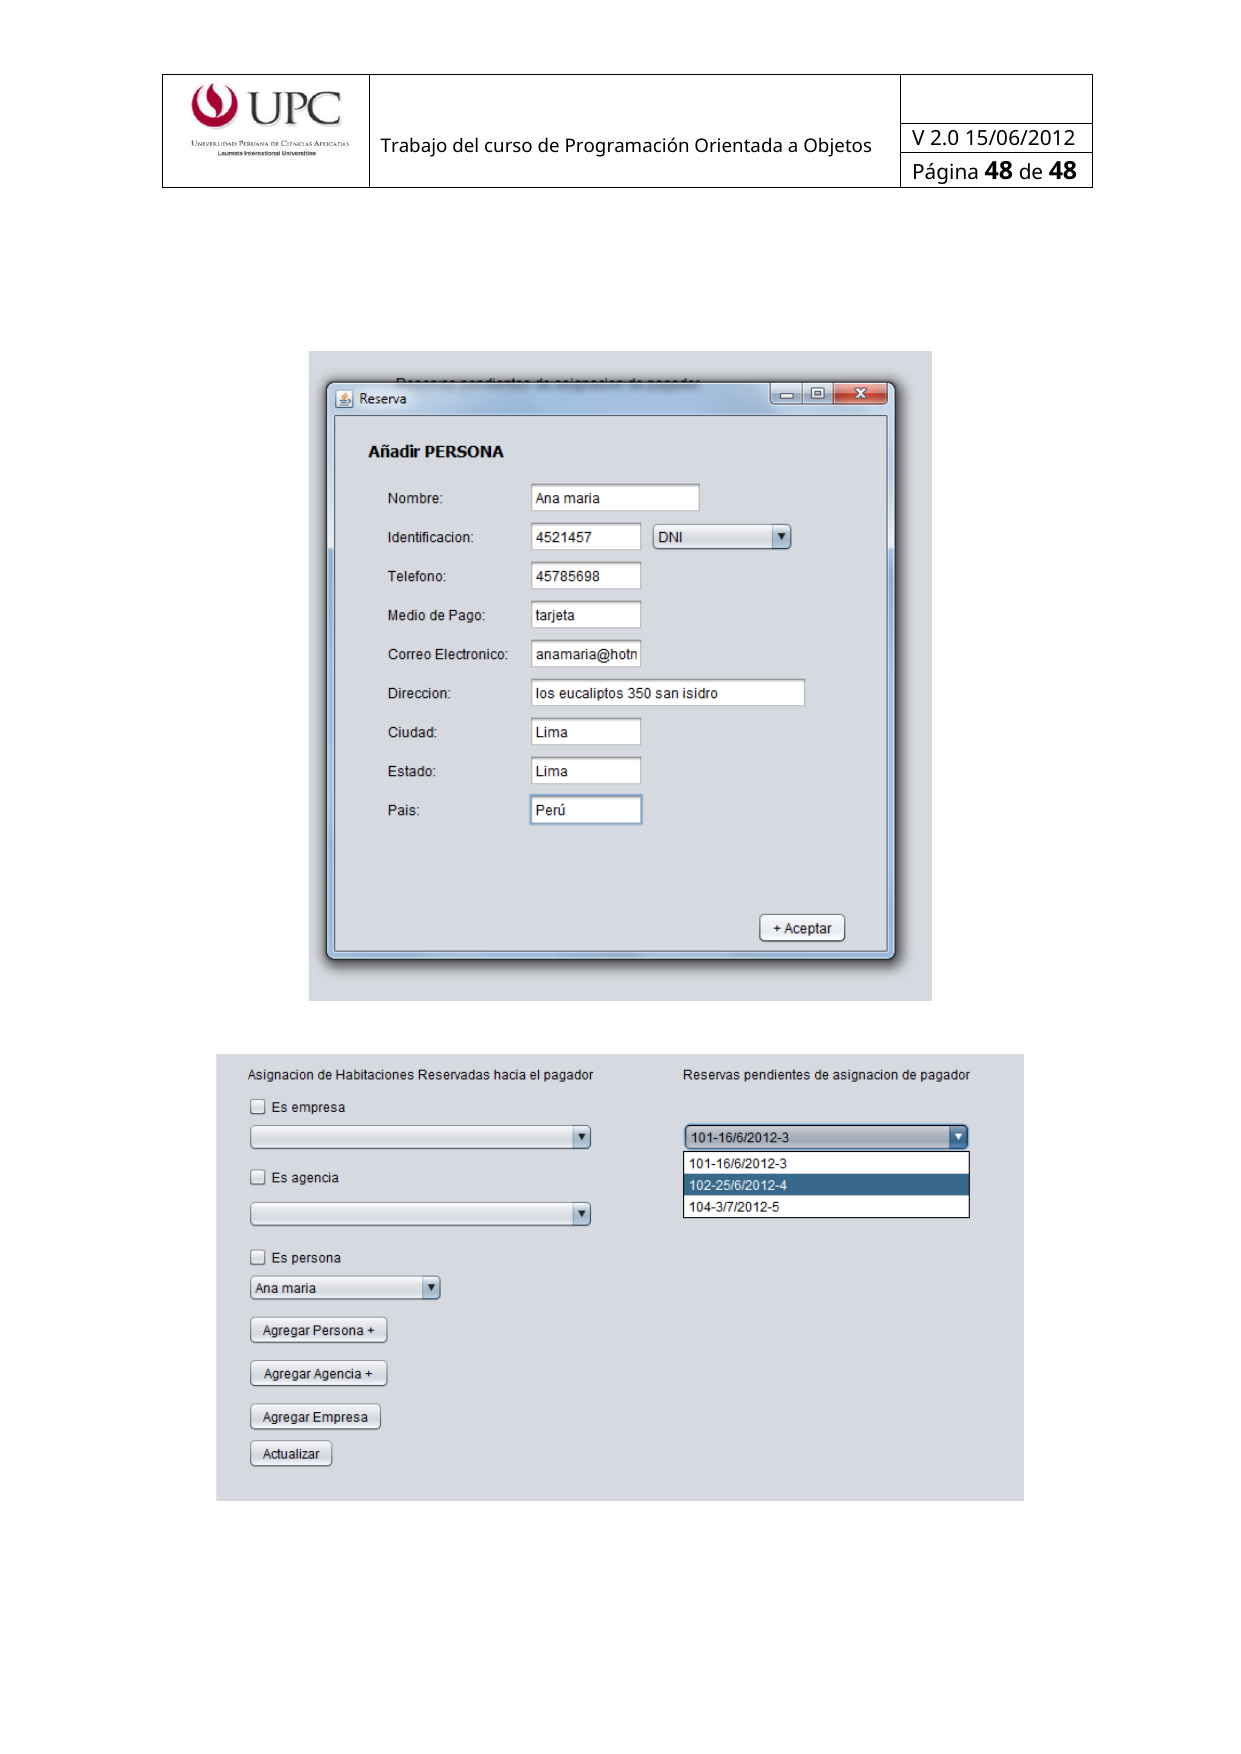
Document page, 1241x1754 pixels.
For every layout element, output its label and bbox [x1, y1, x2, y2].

picture [181, 75, 357, 162]
picture [308, 351, 932, 1001]
picture [216, 1054, 1024, 1501]
